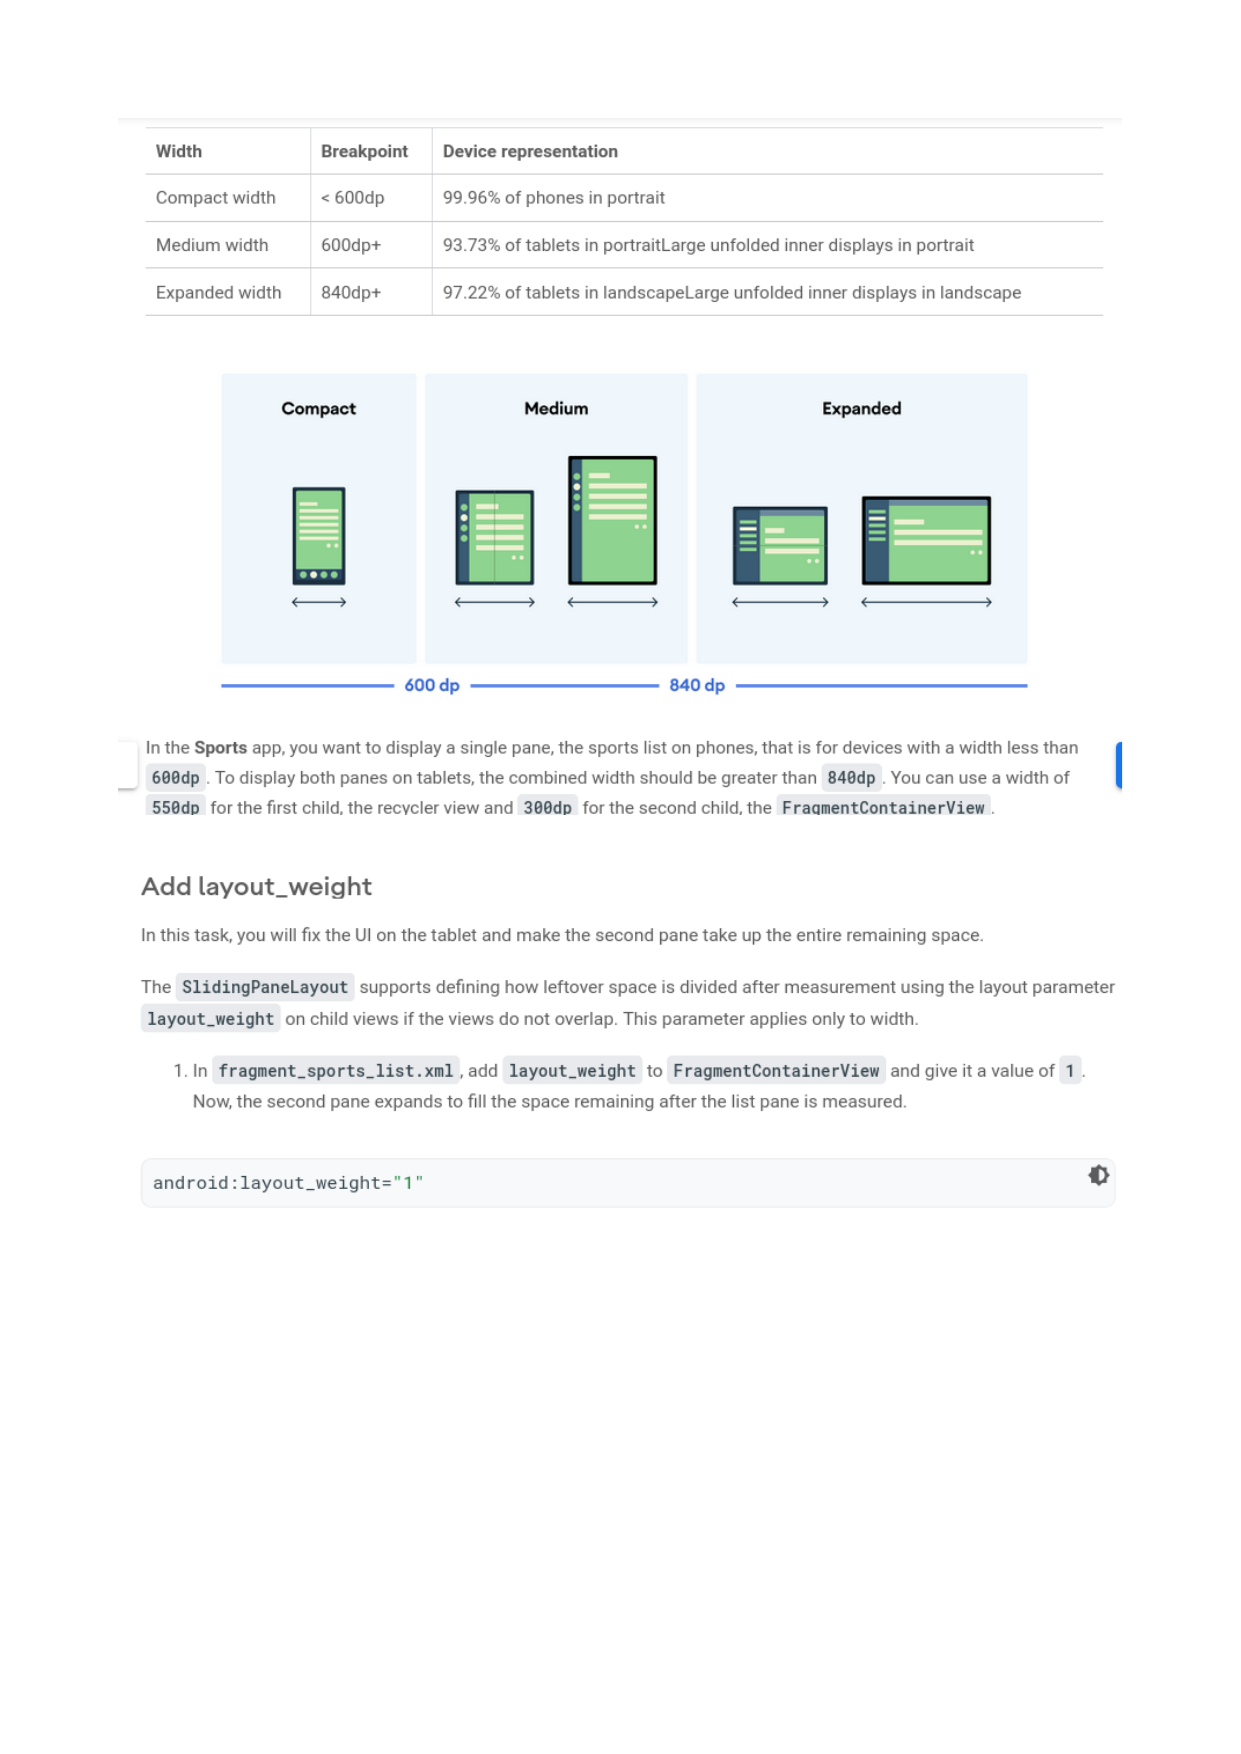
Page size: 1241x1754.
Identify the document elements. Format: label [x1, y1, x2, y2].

picture [118, 861, 1123, 1235]
picture [118, 118, 1123, 815]
